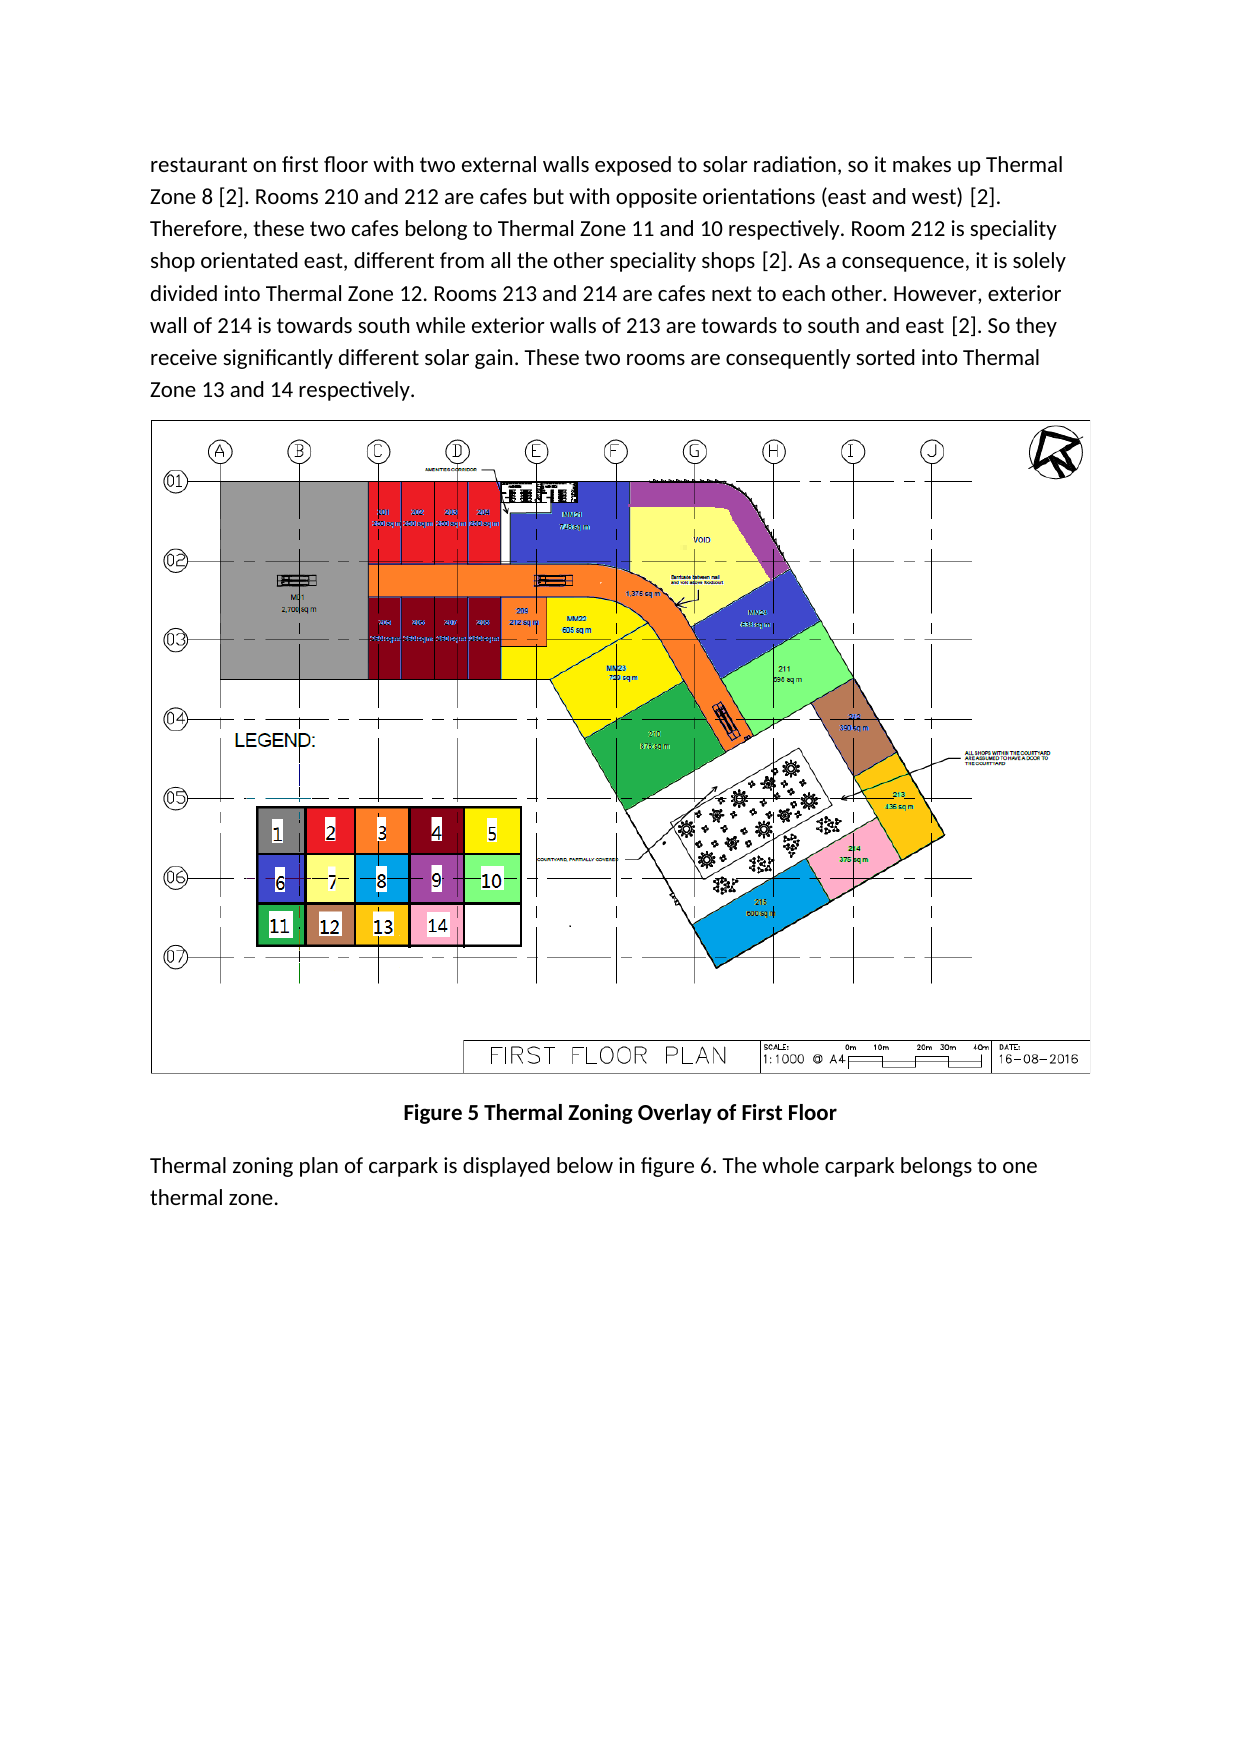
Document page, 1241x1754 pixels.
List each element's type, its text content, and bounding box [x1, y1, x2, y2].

text Thermal zoning plan of carpark is displayed below in figure 6. The whole carpark belongs to one thermal zone. [150, 1151, 1090, 1212]
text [150, 150, 1090, 403]
picture [150, 420, 1091, 1074]
text Figure 5 Thermal Zoning Overlay of First Floor [150, 1098, 1090, 1126]
